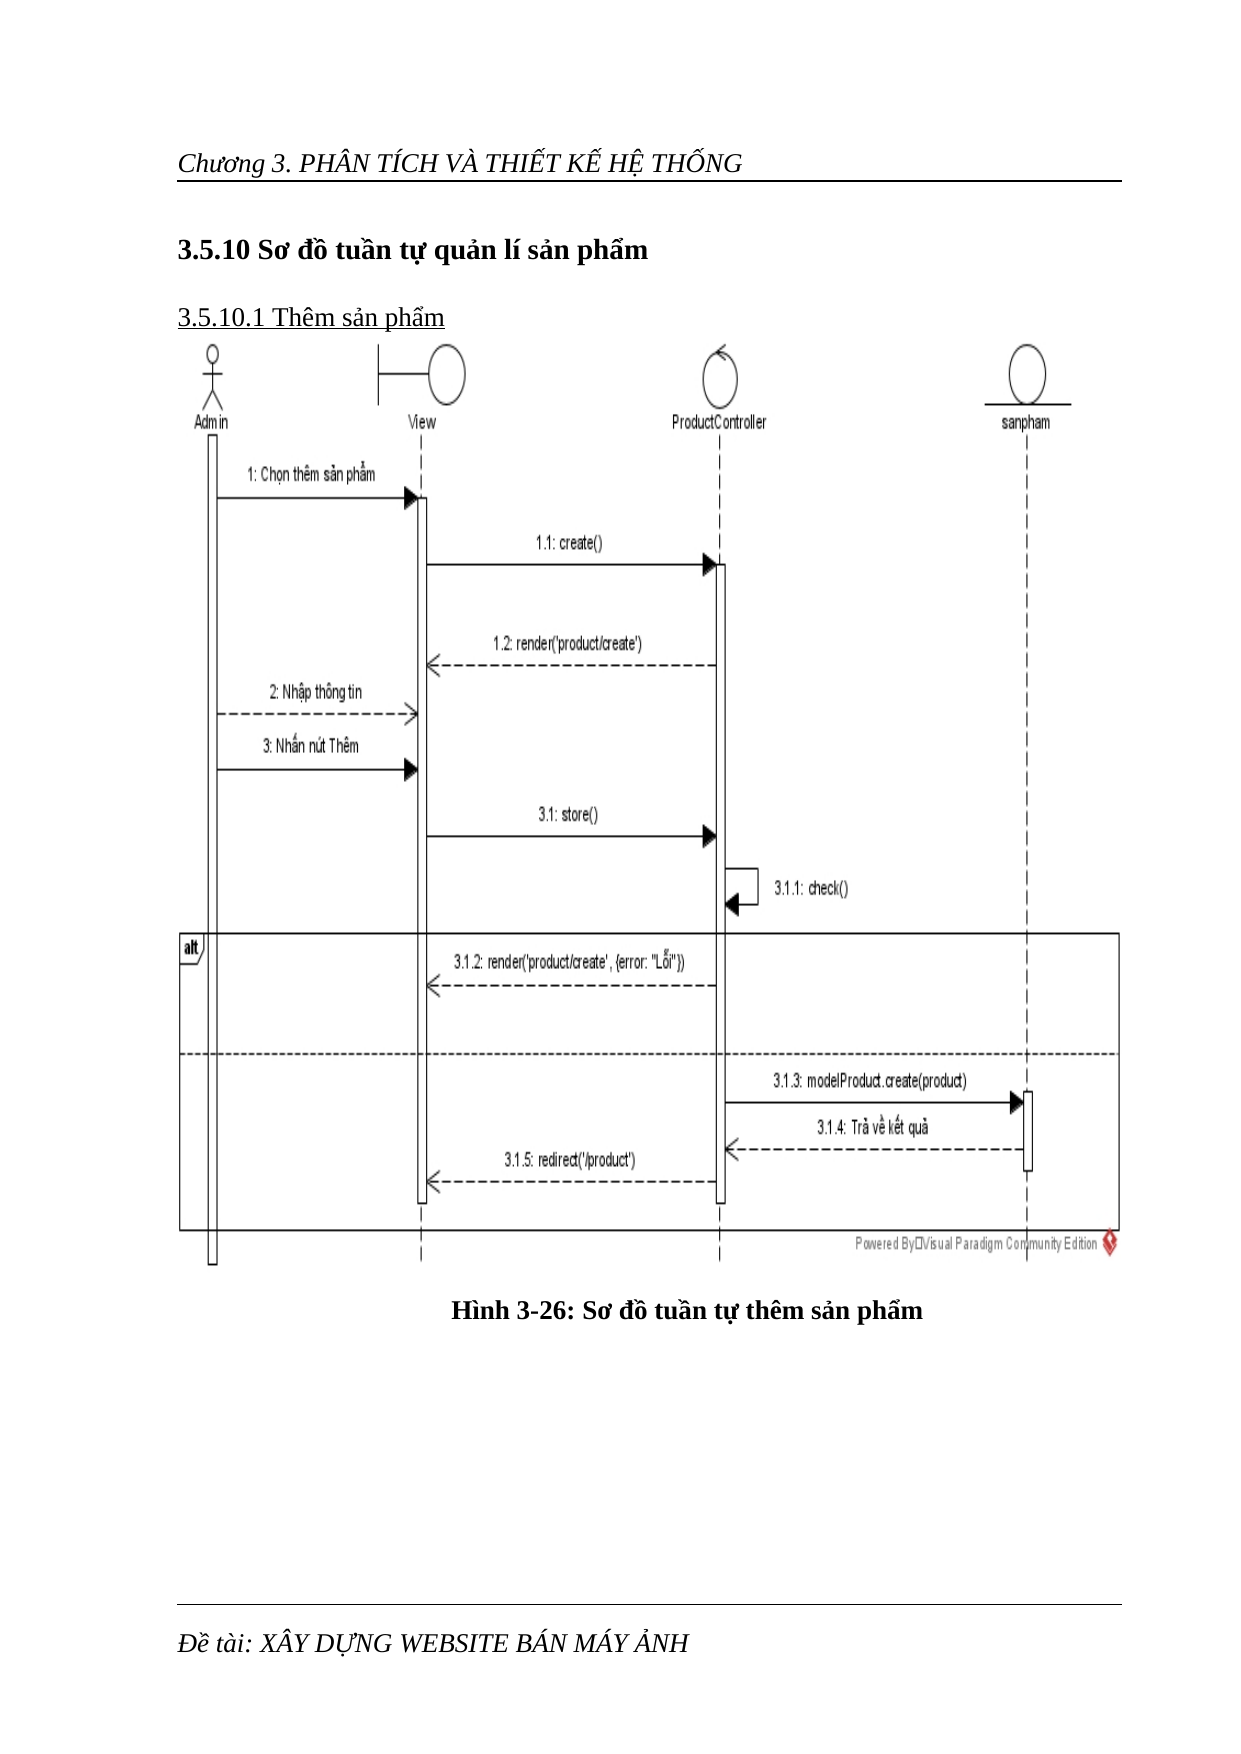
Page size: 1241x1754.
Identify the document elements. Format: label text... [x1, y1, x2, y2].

picture [177, 341, 1123, 1273]
text 3.5.10 Sơ đồ tuần tự quản lí sản phẩm [177, 232, 1122, 266]
subtitle 3.5.10.1 Thêm sản phẩm [177, 301, 1122, 332]
text Hình 3-26: Sơ đồ tuần tự thêm sản phẩm [252, 1294, 1122, 1326]
